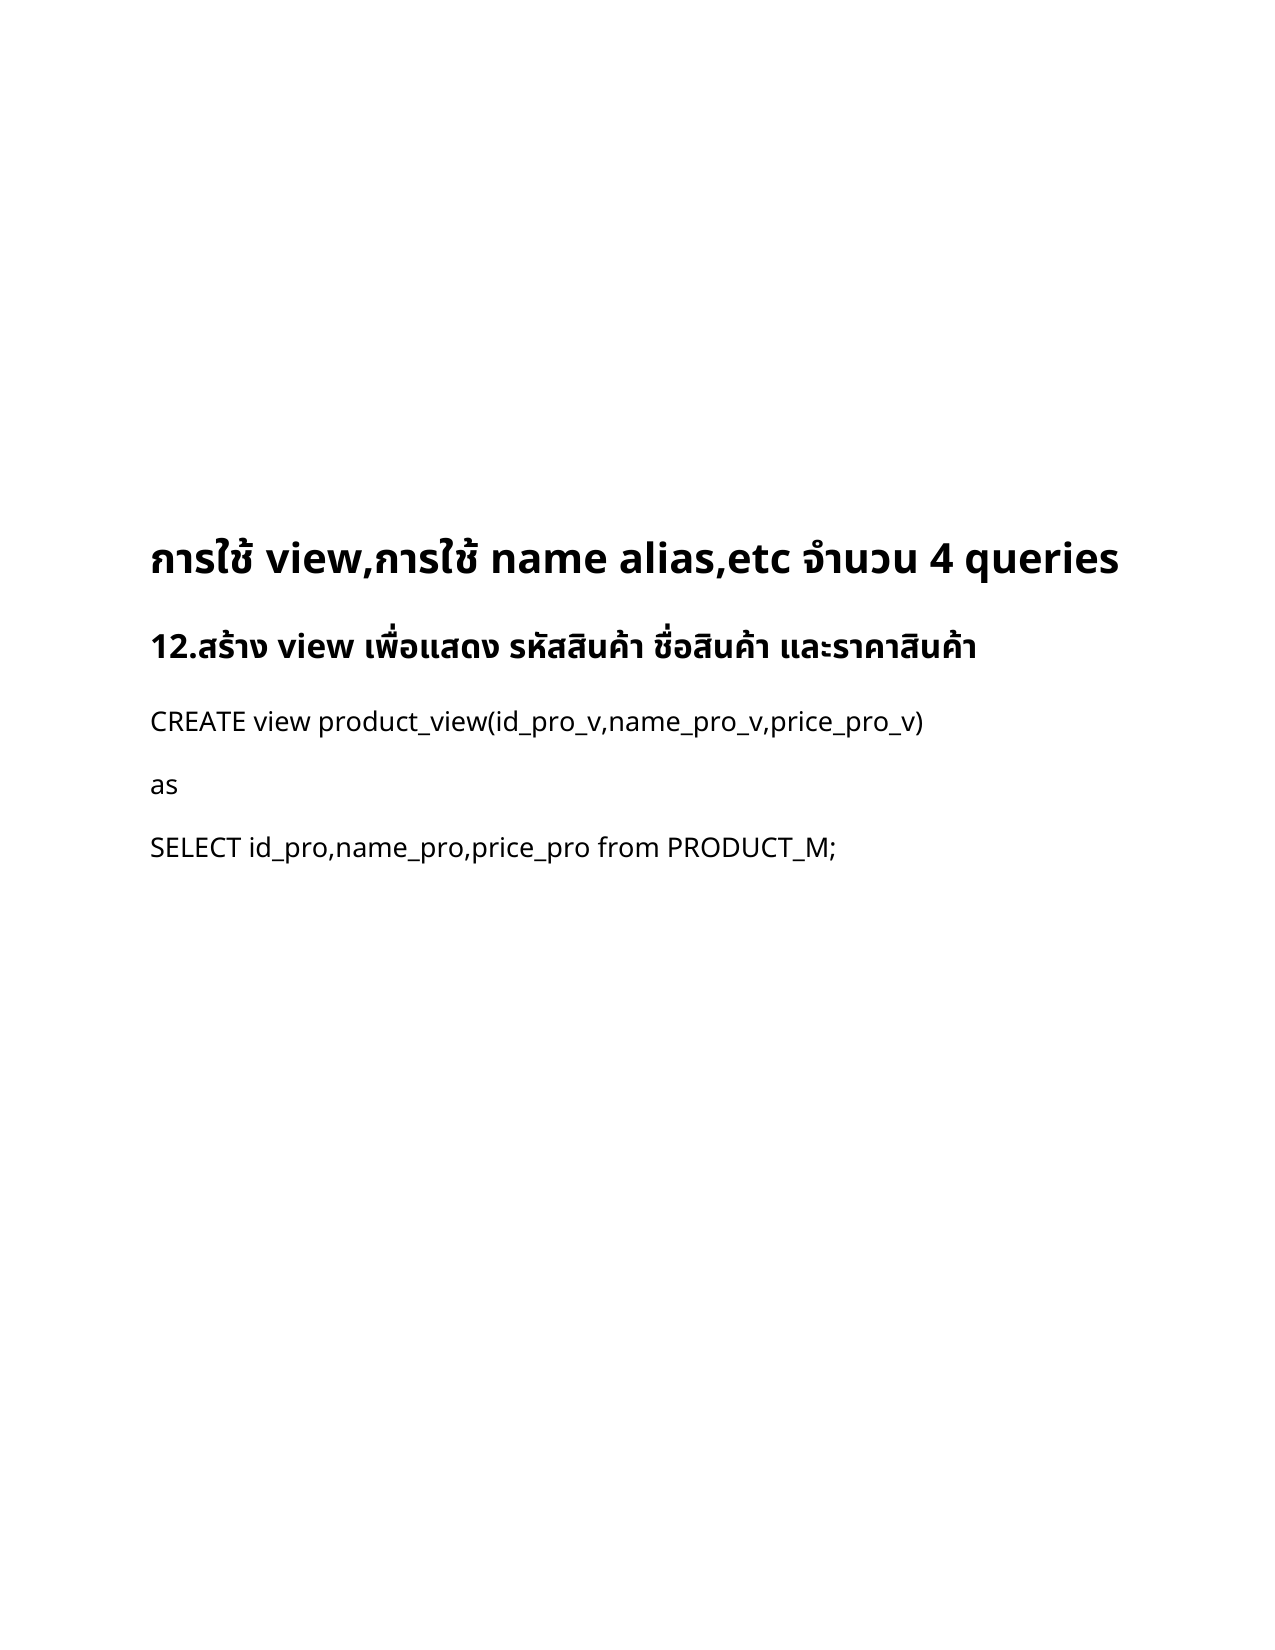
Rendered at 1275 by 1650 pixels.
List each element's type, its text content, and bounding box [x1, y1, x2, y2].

text SELECT id_pro,name_pro,price_pro from PRODUCT_M; [150, 828, 1125, 865]
text 12.สร้าง view เพื่อแสดง รหัสสินค้า ชื่อสินค้า และราคาสินค้า [150, 623, 1125, 674]
text การใช้ view,การใช้ name alias,etc จำนวน 4 queries [150, 529, 1125, 593]
text as [150, 765, 1125, 802]
text CREATE view product_view(id_pro_v,name_pro_v,price_pro_v) [150, 702, 1125, 739]
